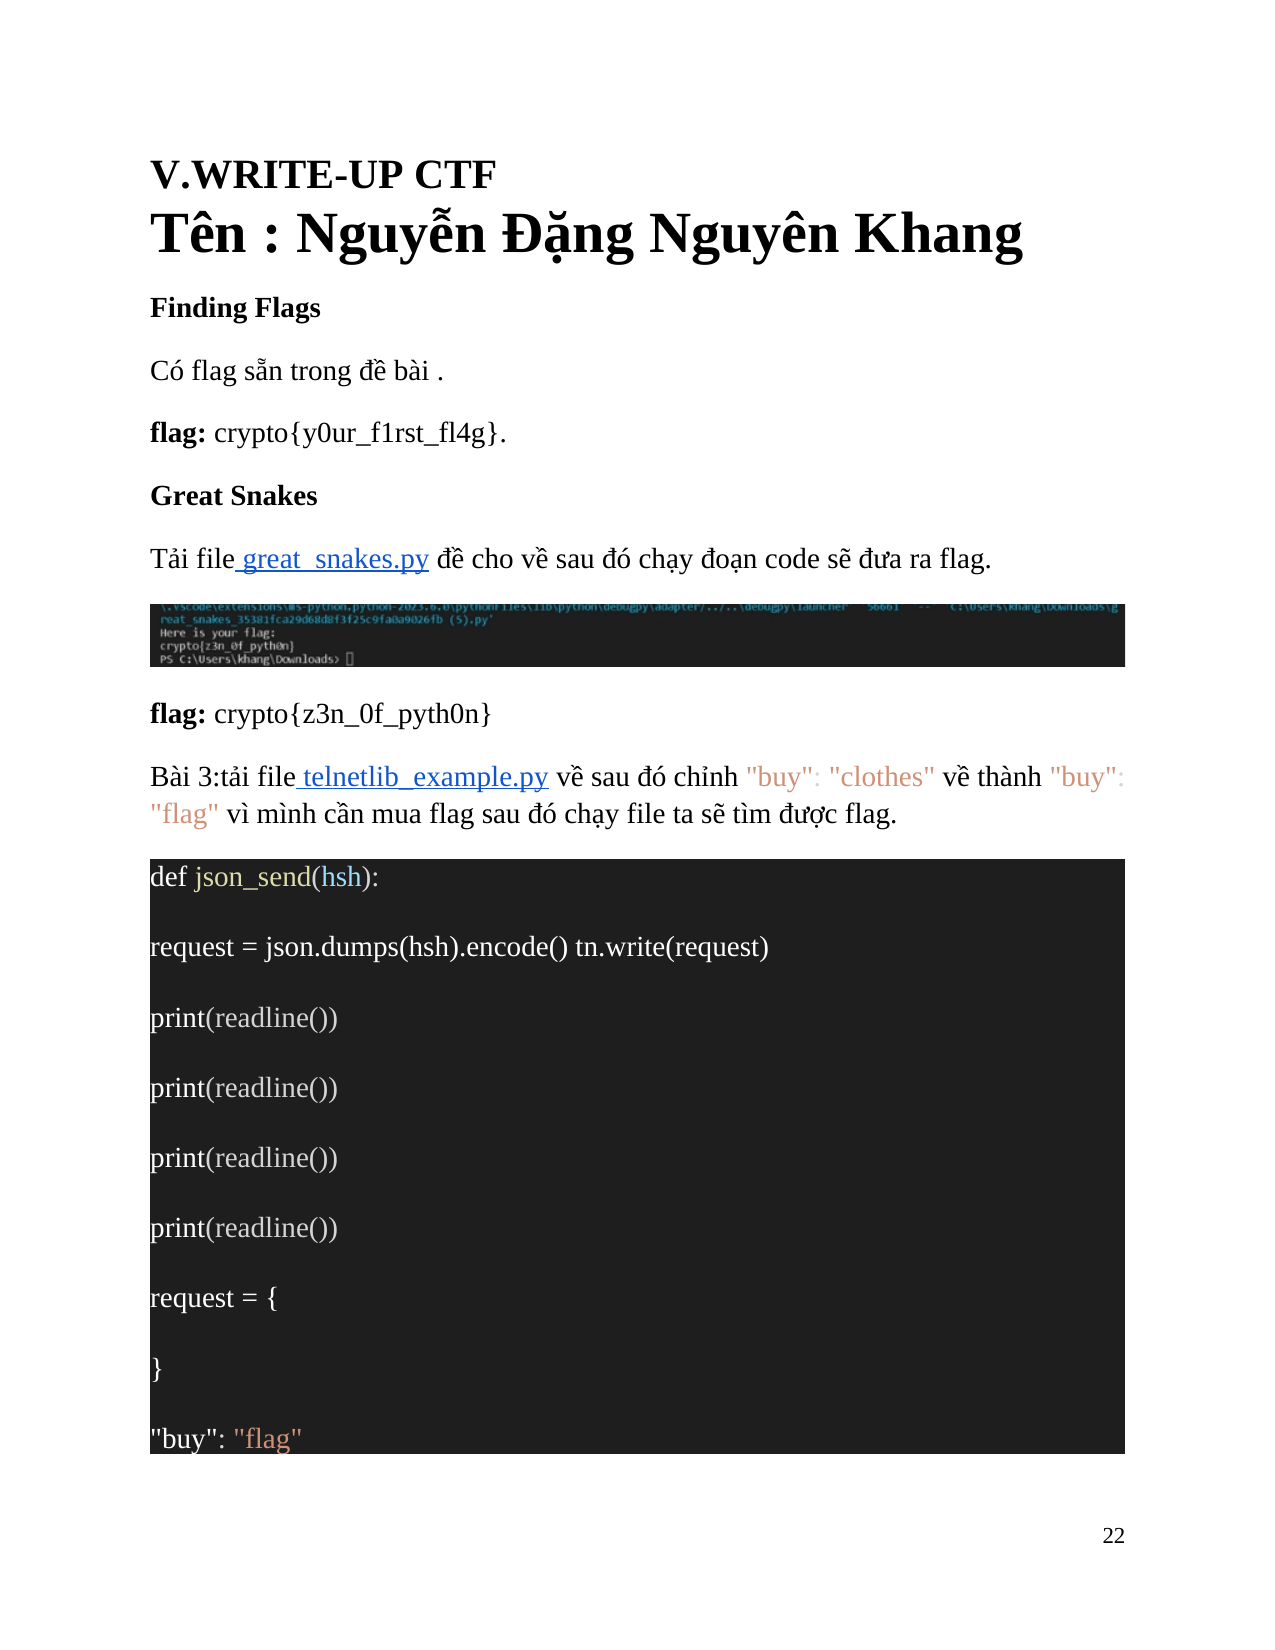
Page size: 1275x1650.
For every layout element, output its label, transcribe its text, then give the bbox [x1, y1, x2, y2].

text request = json.dumps(hsh).encode() tn.write(request) [150, 929, 1125, 963]
text request = { [150, 1281, 1125, 1314]
text flag: crypto{y0ur_f1rst_fl4g}. [150, 416, 1125, 449]
text flag: crypto{z3n_0f_pyth0n} [150, 696, 1125, 729]
text Great Snakes [150, 478, 1125, 512]
text Tên : Nguyễn Đặng Nguyên Khang [150, 198, 1125, 265]
text def json_send(hsh): [150, 859, 1125, 893]
text print(readline()) [150, 1140, 1125, 1174]
text Có flag sẵn trong đề bài . [150, 353, 1125, 386]
text "buy": "flag" [150, 1421, 1125, 1454]
picture [150, 604, 1125, 667]
text print(readline()) [150, 1000, 1125, 1033]
text Bài 3:tải file telnetlib_example.py về sau đó chỉnh "buy": "clothes" về thành "buy": "flag" vì mình cần mua flag sau đó chạy file ta sẽ tìm được flag. [150, 759, 1125, 830]
text } [150, 1351, 1125, 1384]
text V.WRITE-UP CTF [150, 150, 1125, 198]
text print(readline()) [150, 1210, 1125, 1244]
text Finding Flags [150, 290, 1125, 323]
text Tải file great_snakes.py đề cho về sau đó chạy đoạn code sẽ đưa ra flag. [150, 541, 1125, 575]
text print(readline()) [150, 1070, 1125, 1103]
